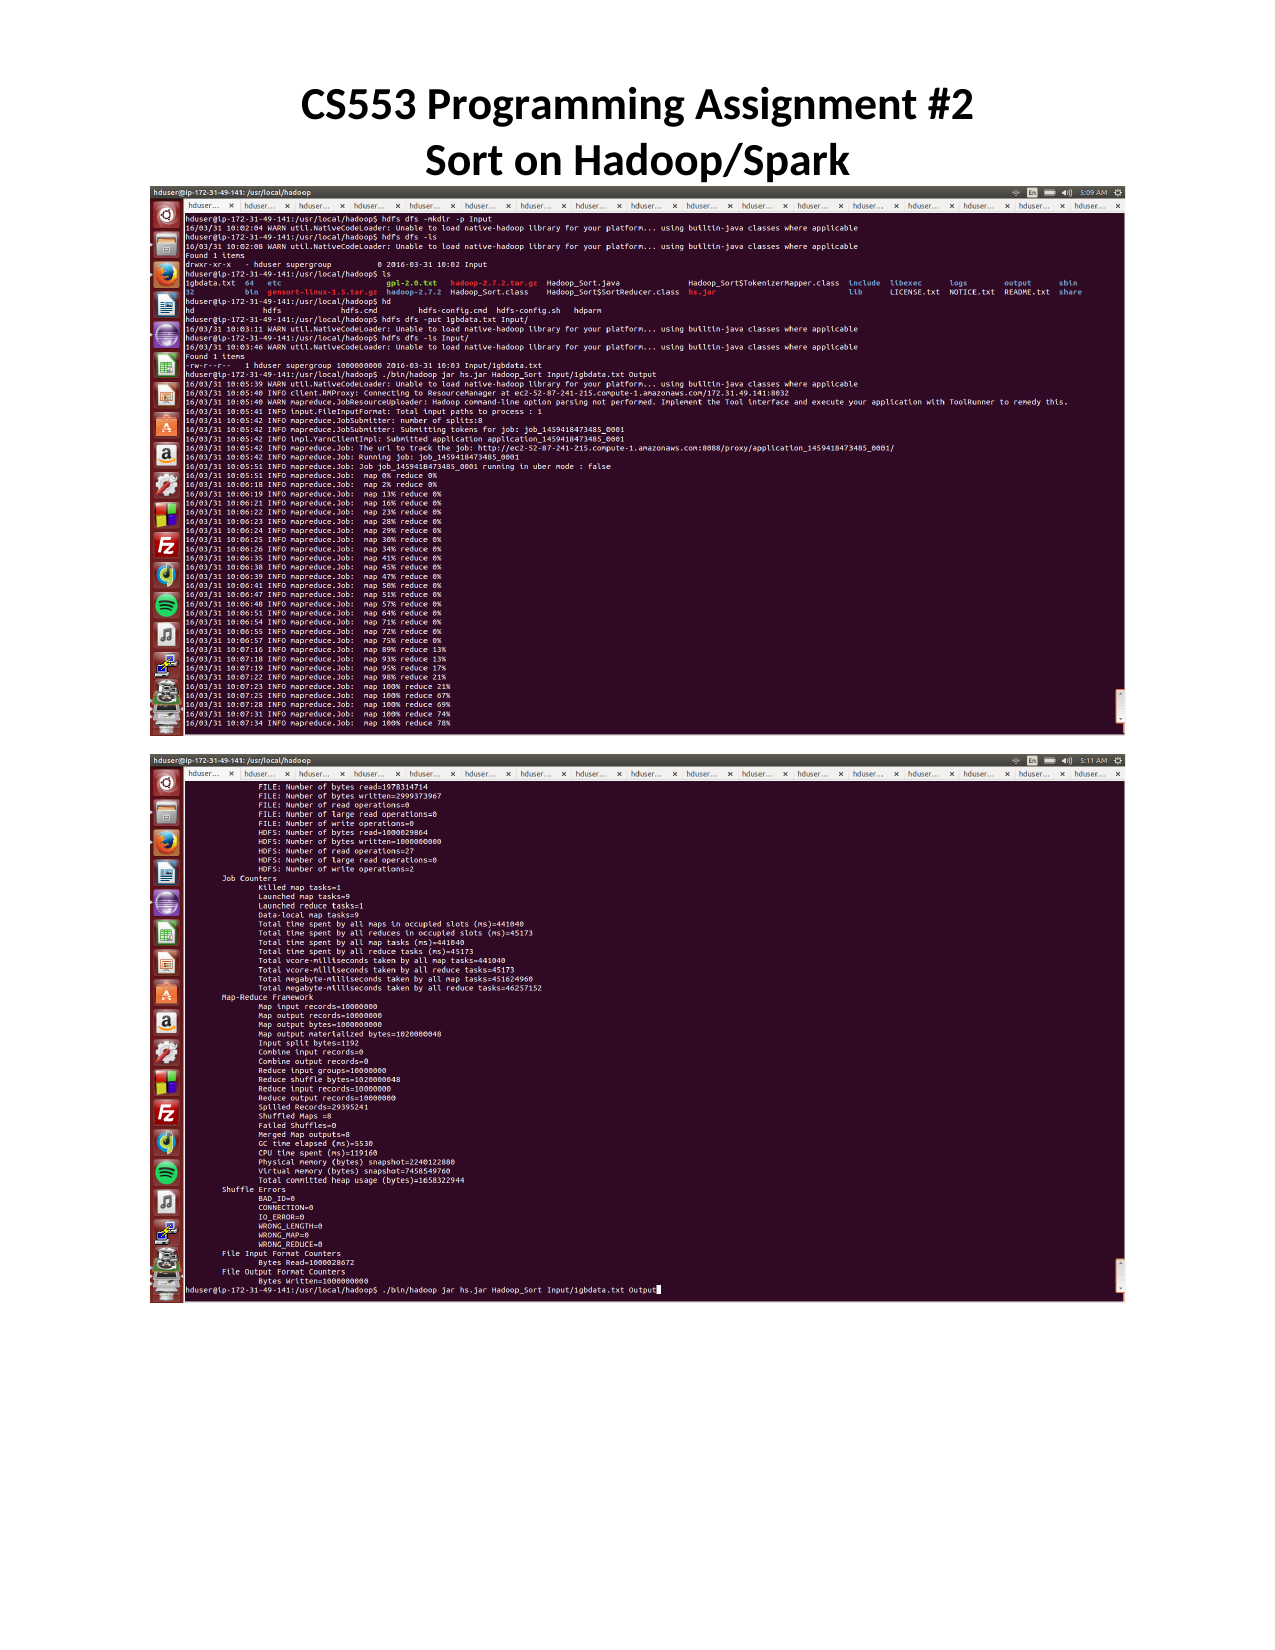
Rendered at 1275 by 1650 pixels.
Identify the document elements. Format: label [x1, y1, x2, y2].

picture [150, 186, 1125, 736]
picture [150, 754, 1125, 1303]
